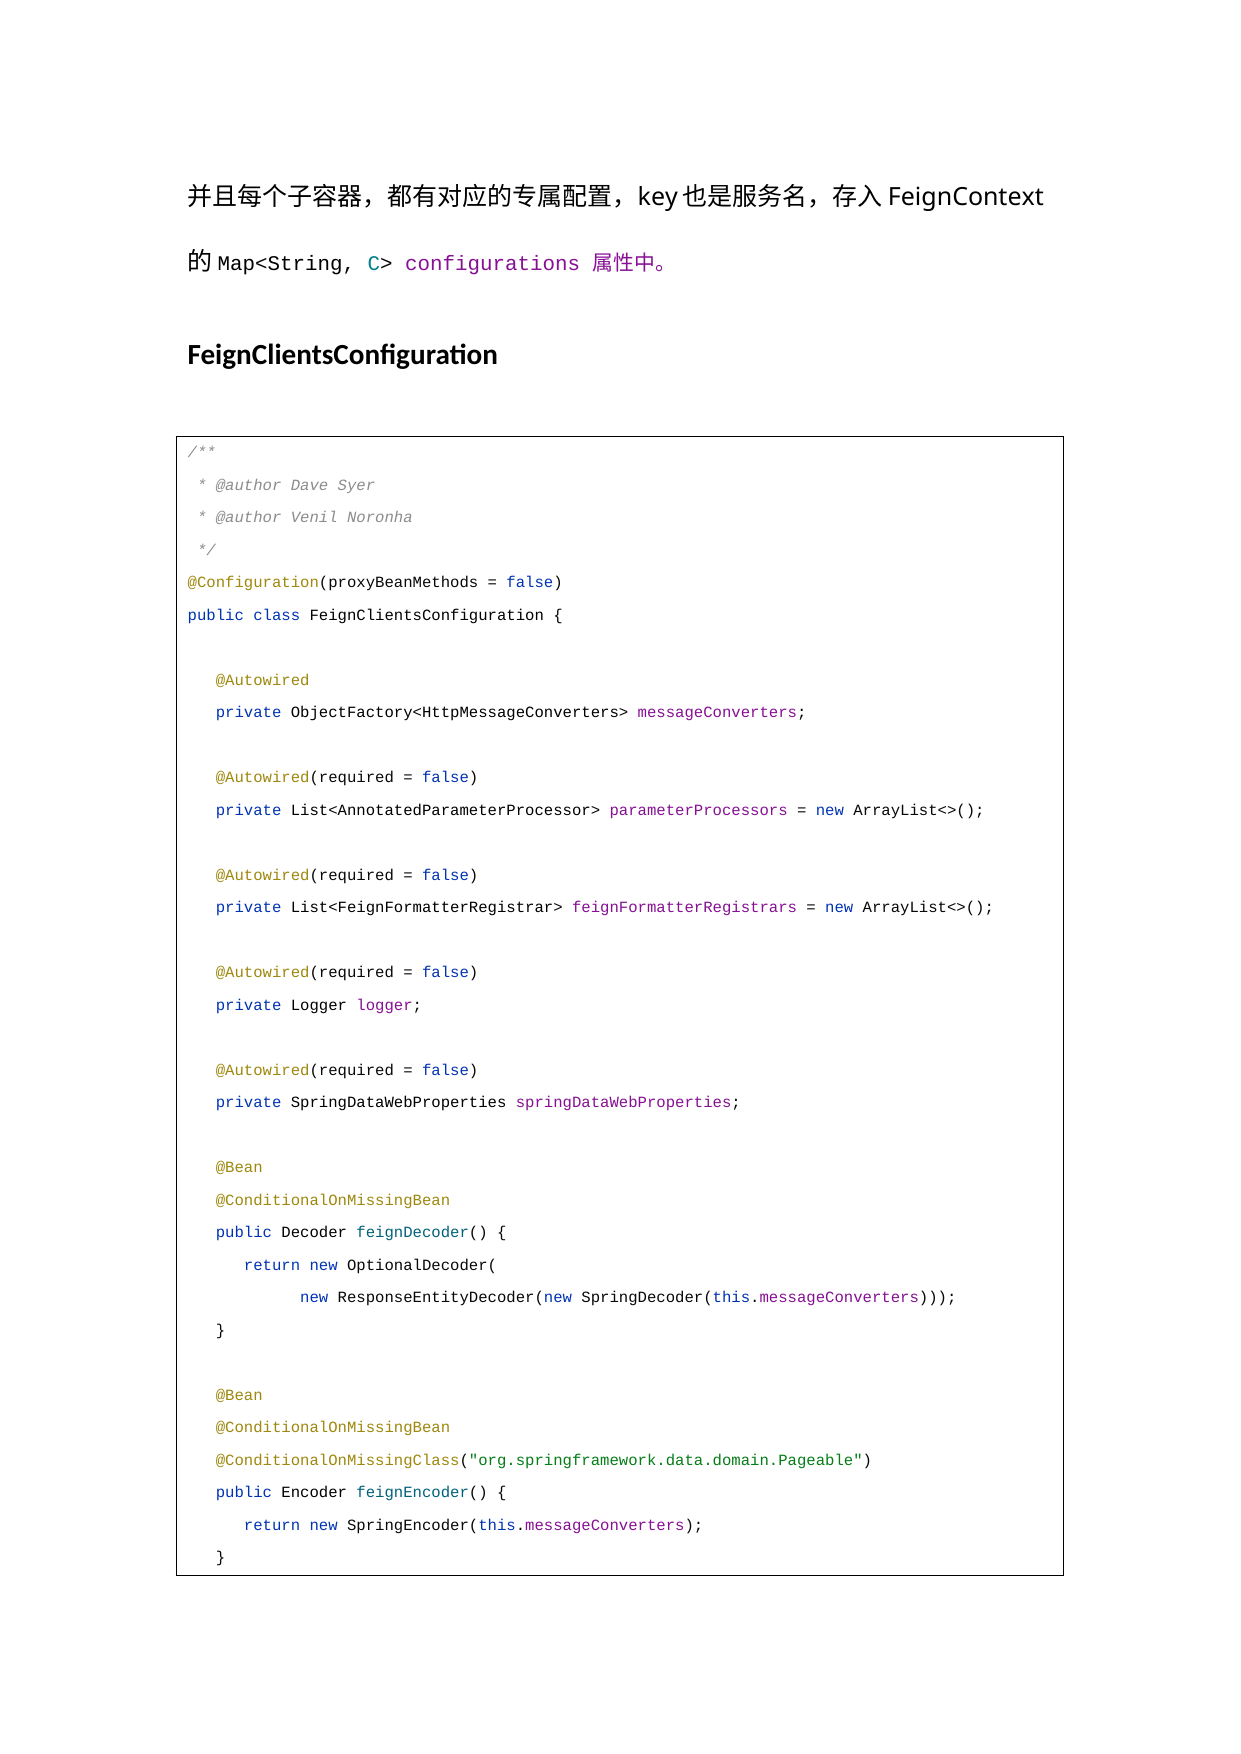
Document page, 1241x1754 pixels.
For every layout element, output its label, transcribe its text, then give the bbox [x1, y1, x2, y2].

picture [394, 1489, 401, 1497]
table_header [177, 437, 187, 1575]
picture [357, 1486, 364, 1497]
subtitle FeignClientsConfiguration [187, 321, 1053, 386]
picture [394, 1229, 401, 1237]
text 并且每个子容器，都有对应的专属配置，key也是服务名，存入FeignContext的Map<String, C> configurations 属性中。 [187, 162, 1053, 292]
picture [357, 1226, 364, 1237]
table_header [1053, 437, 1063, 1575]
